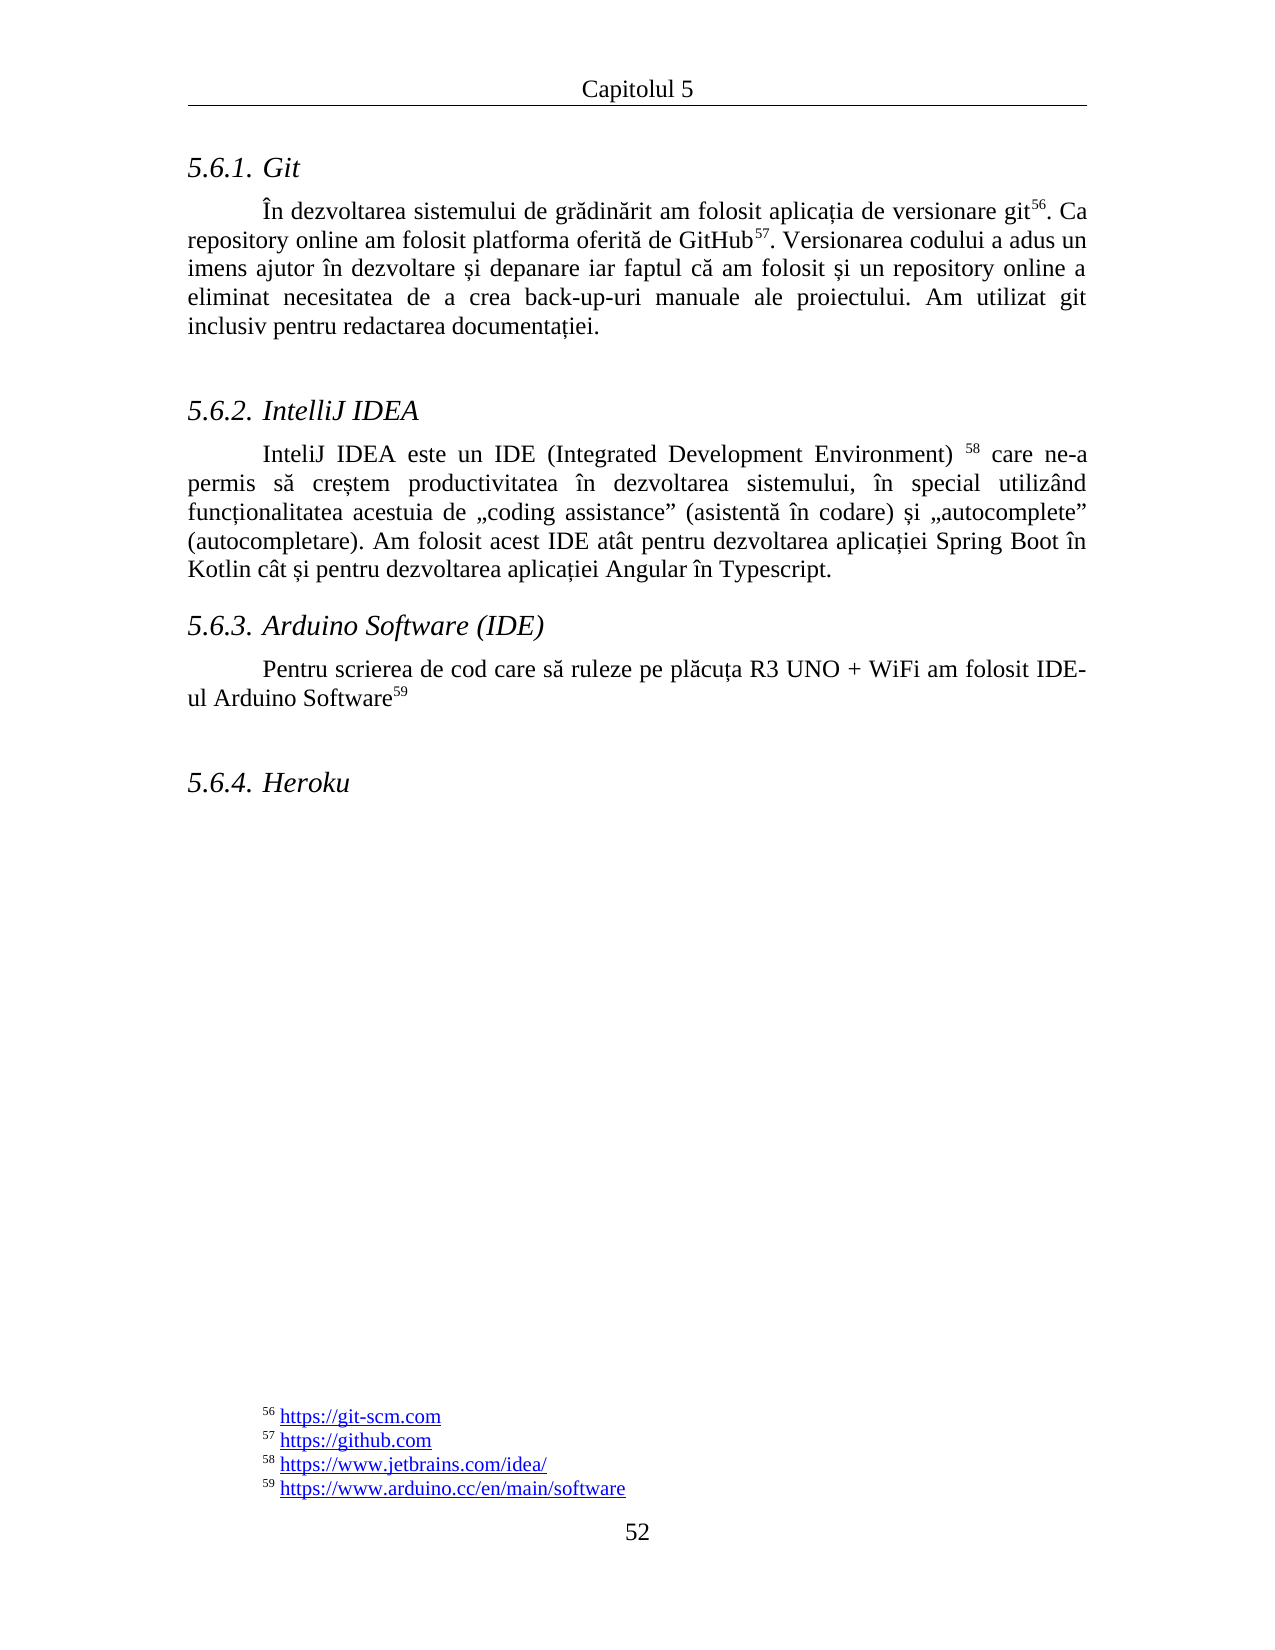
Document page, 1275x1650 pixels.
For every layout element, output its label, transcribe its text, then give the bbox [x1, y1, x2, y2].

subtitle Git [187, 150, 1087, 183]
subtitle IntelliJ IDEA [187, 393, 1087, 427]
subtitle Arduino Software (IDE) [187, 608, 1087, 642]
text În dezvoltarea sistemului de grădinărit am folosit aplicația de versionare git. Ca repository online am folosit platforma oferită de GitHub. Versionarea codului a adus un imens ajutor în dezvoltare și depanare iar faptul că am folosit și un repository online a eliminat necesitatea de a crea back-up-uri manuale ale proiectului. Am utilizat git inclusiv pentru redactarea documentației. [187, 196, 1087, 340]
subtitle Heroku [187, 766, 1087, 799]
text InteliJ IDEA este un IDE (Integrated Development Environment) care ne-a permis să creștem productivitatea în dezvoltarea sistemului, în special utilizând funcționalitatea acestuia de „coding assistance” (asistentă în codare) și „autocomplete” (autocompletare). Am folosit acest IDE atât pentru dezvoltarea aplicației Spring Boot în Kotlin cât și pentru dezvoltarea aplicației Angular în Typescript. [187, 439, 1087, 583]
text Pentru scrierea de cod care să ruleze pe plăcuța R3 UNO + WiFi am folosit IDE-ul Arduino Software [187, 654, 1087, 712]
